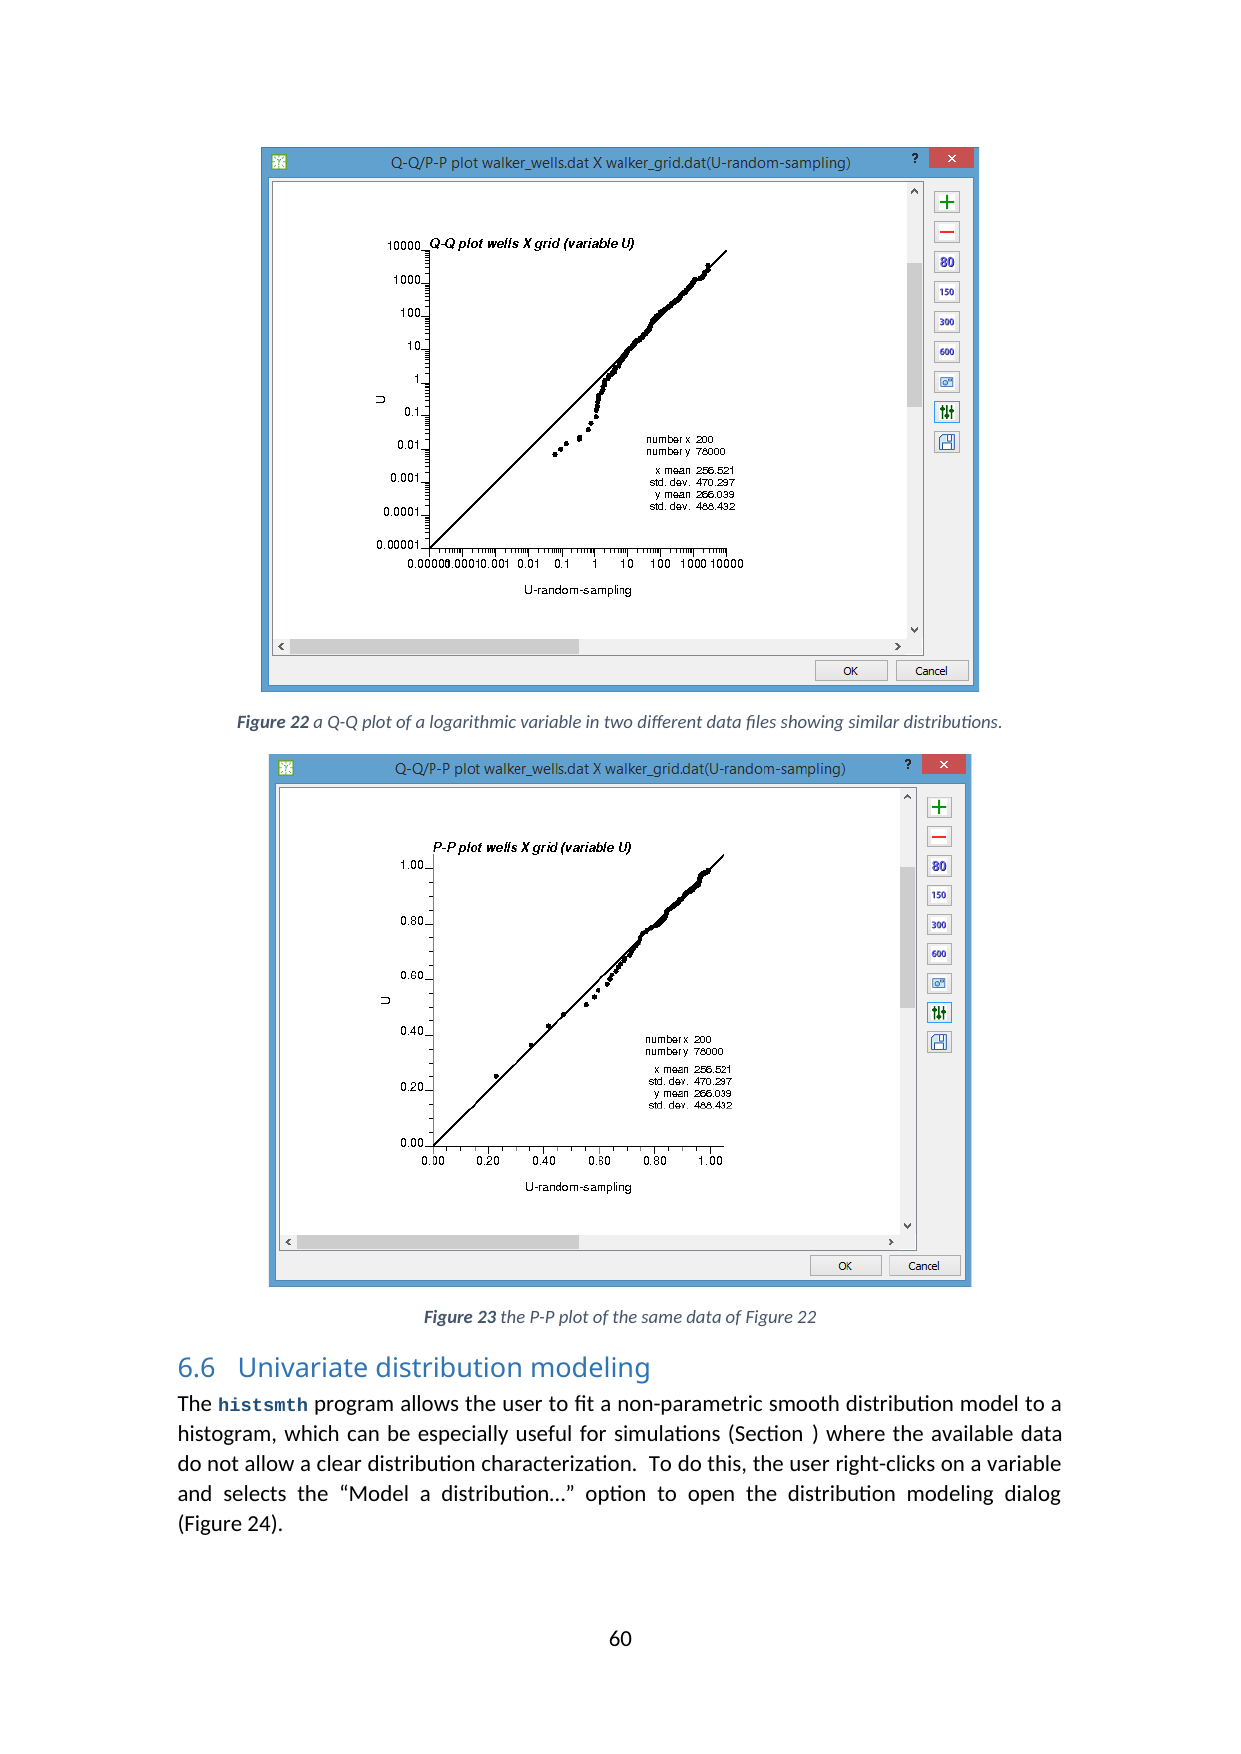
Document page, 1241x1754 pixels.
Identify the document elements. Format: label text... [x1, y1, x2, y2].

text The histsmth program allows the user to fit a non-parametric smooth distribution model to a histogram, which can be especially useful for simulations (Section 0) where the available data do not allow a clear distribution characterization. To do this, the user right-clicks on a variable and selects the “Model a distribution…” option to open the distribution modeling dialog (Figure 24). [177, 1389, 1063, 1537]
subtitle Univariate distribution modeling [177, 1349, 1063, 1386]
picture [268, 754, 972, 1287]
picture [261, 147, 980, 692]
text Figure 23 the P-P plot of the same data of Figure 22 [177, 1305, 1063, 1328]
text Figure 22 a Q-Q plot of a logarithmic variable in two different data files showing similar distributions. [177, 710, 1063, 733]
